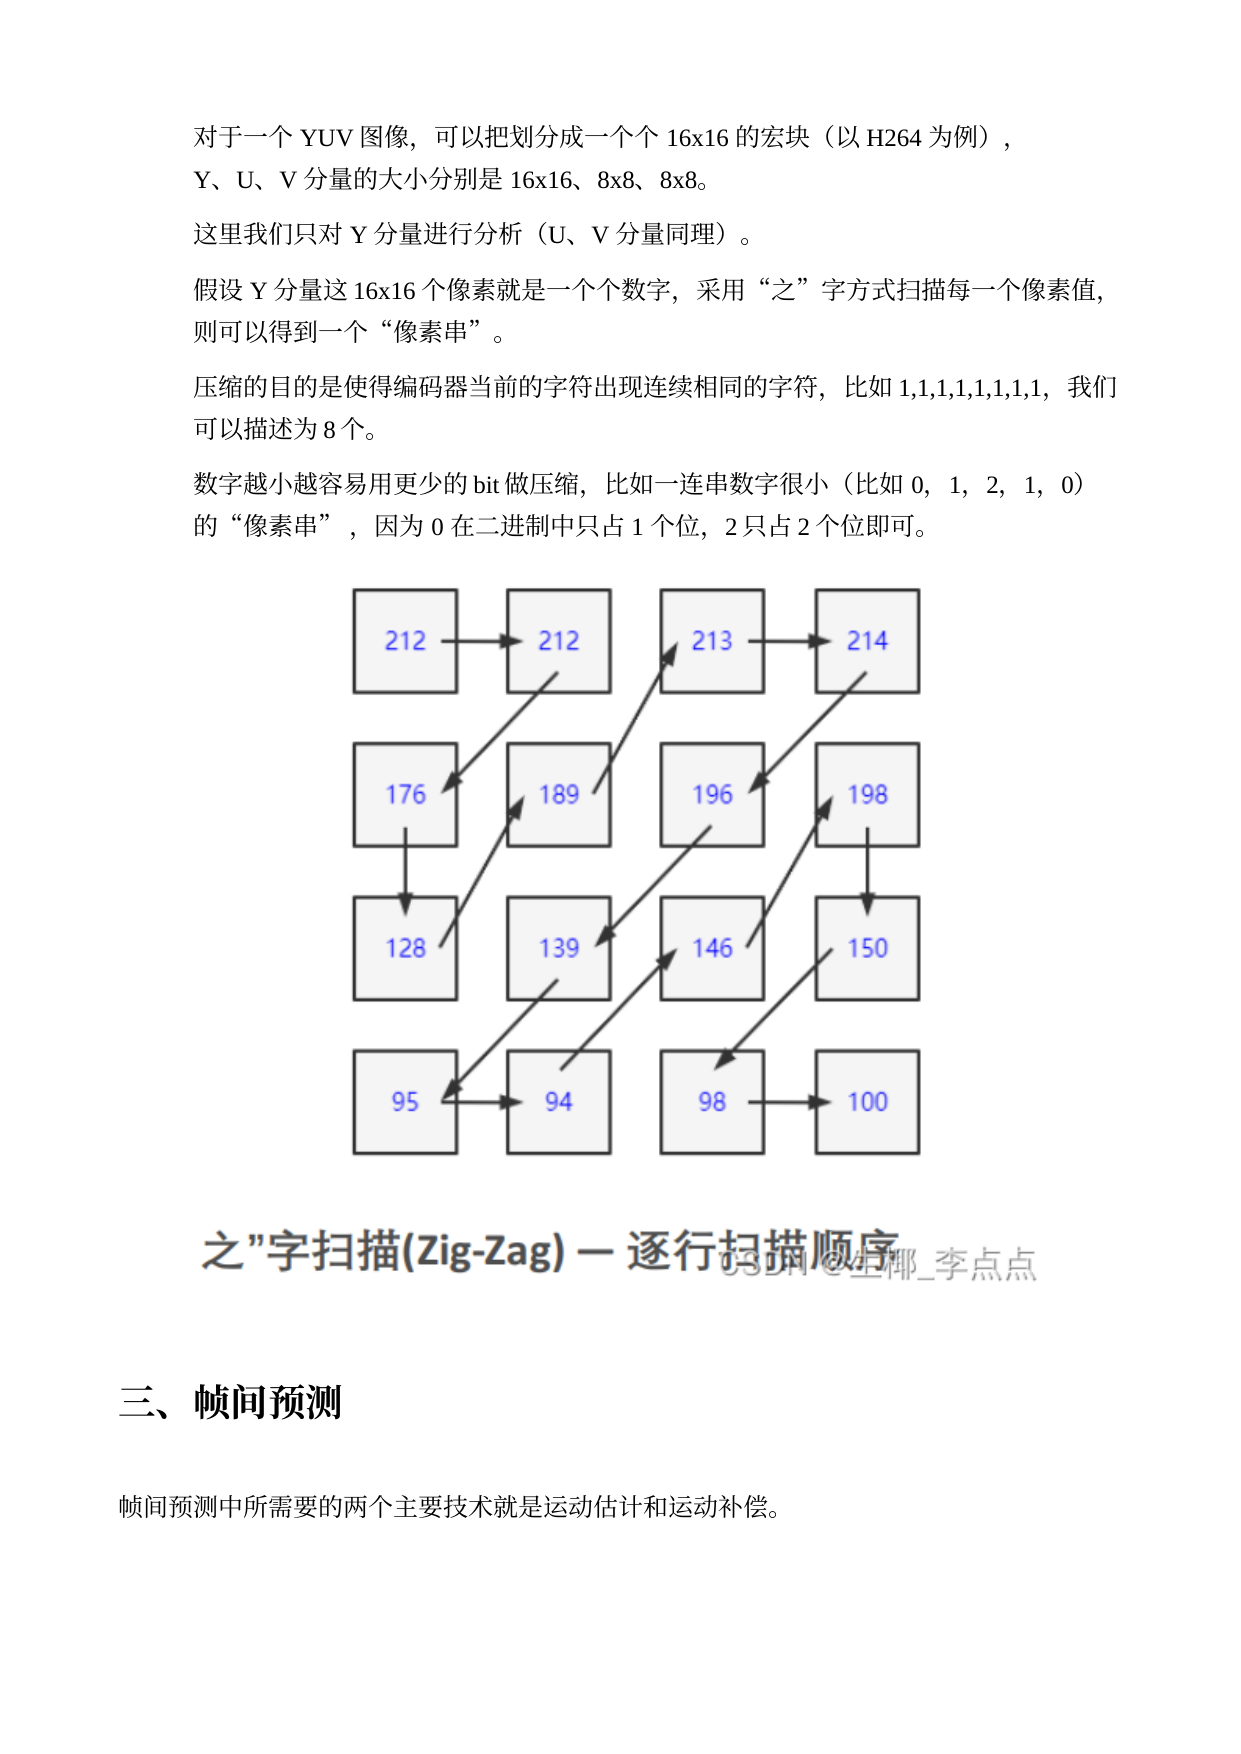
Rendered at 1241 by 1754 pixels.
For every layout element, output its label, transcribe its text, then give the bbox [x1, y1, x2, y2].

subtitle 三、帧间预测 [118, 1373, 1122, 1427]
list 对于一个 YUV 图像，可以把划分成一个个 16x16 的宏块（以 H264 为例），Y、U、V 分量的大小分别是 16x16、8x8、8x8。 [193, 118, 1122, 195]
list 压缩的目的是使得编码器当前的字符出现连续相同的字符，比如1,1,1,1,1,1,1,1，我们可以描述为8个。 [193, 368, 1122, 445]
list 假设 Y 分量这16x16 个像素就是一个个数字，采用“之”字方式扫描每一个像素值，则可以得到一个“像素串”。 [193, 271, 1122, 348]
list 这里我们只对 Y 分量进行分析（U、V 分量同理）。 [193, 215, 1122, 251]
text 帧间预测中所需要的两个主要技术就是运动估计和运动补偿。 [118, 1487, 1122, 1523]
list 数字越小越容易用更少的bit做压缩，比如一连串数字很小（比如 0，1，2，1，0）的“像素串” ，因为 0 在二进制中只占 1 个位，2只占2个位即可。 [193, 465, 1122, 542]
picture [181, 562, 1060, 1296]
